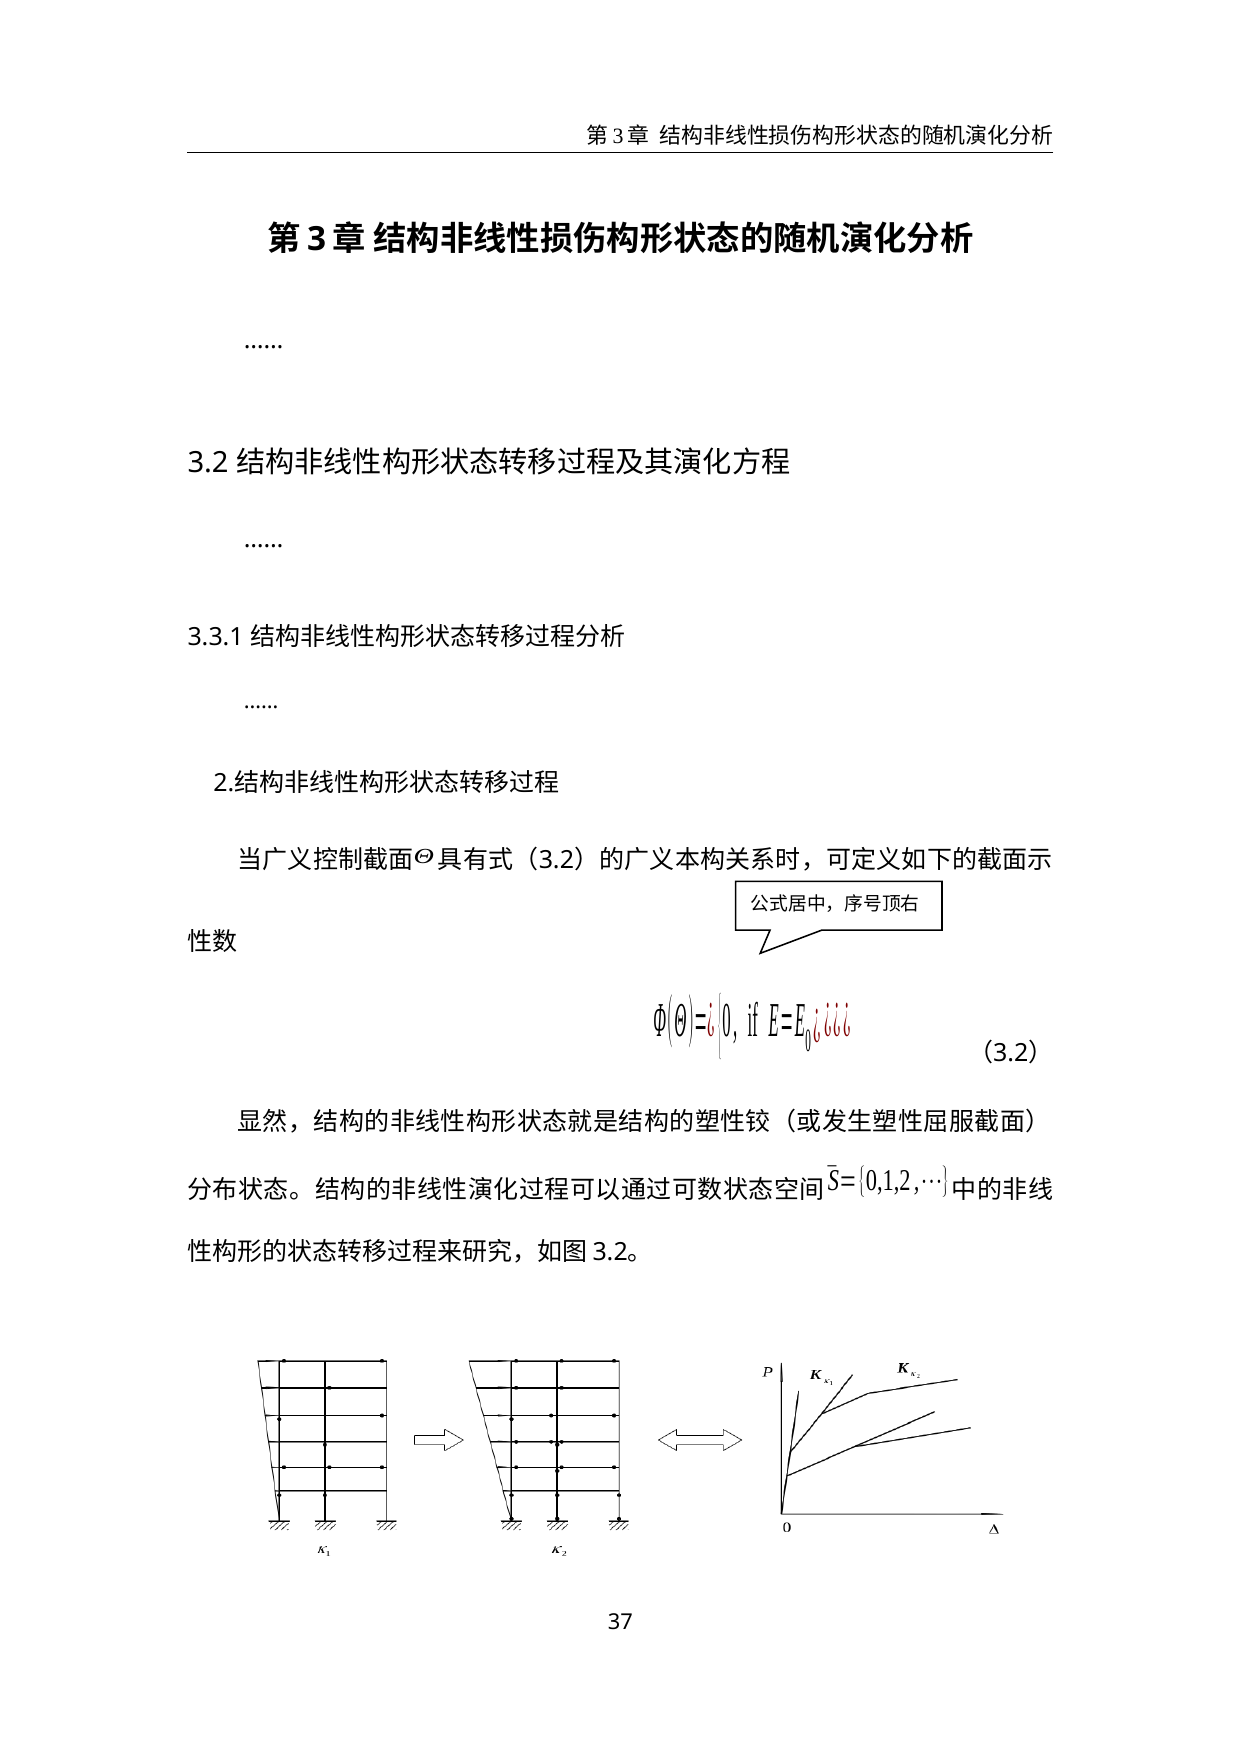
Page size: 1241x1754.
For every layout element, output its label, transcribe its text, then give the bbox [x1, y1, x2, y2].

text …… [187, 505, 1053, 570]
text 3.2 结构非线性构形状态转移过程及其演化方程 [187, 428, 1053, 493]
text 显然，结构的非线性构形状态就是结构的塑性铰（或发生塑性屈服截面）分布状态。结构的非线性演化过程可以通过可数状态空间中的非线性构形的状态转移过程来研究，如图3.2。 [187, 1087, 1053, 1282]
text …… [187, 306, 1053, 371]
text …… [187, 683, 1053, 716]
text 当广义控制截面具有式（3.2）的广义本构关系时，可定义如下的截面示性数 [187, 826, 1053, 972]
text （3.2） [187, 981, 1053, 1078]
text 3.3.1 结构非线性构形状态转移过程分析 [187, 602, 1053, 667]
text 2.结构非线性构形状态转移过程 [187, 748, 1053, 813]
text 第3章 结构非线性损伤构形状态的随机演化分析 [187, 203, 1053, 268]
